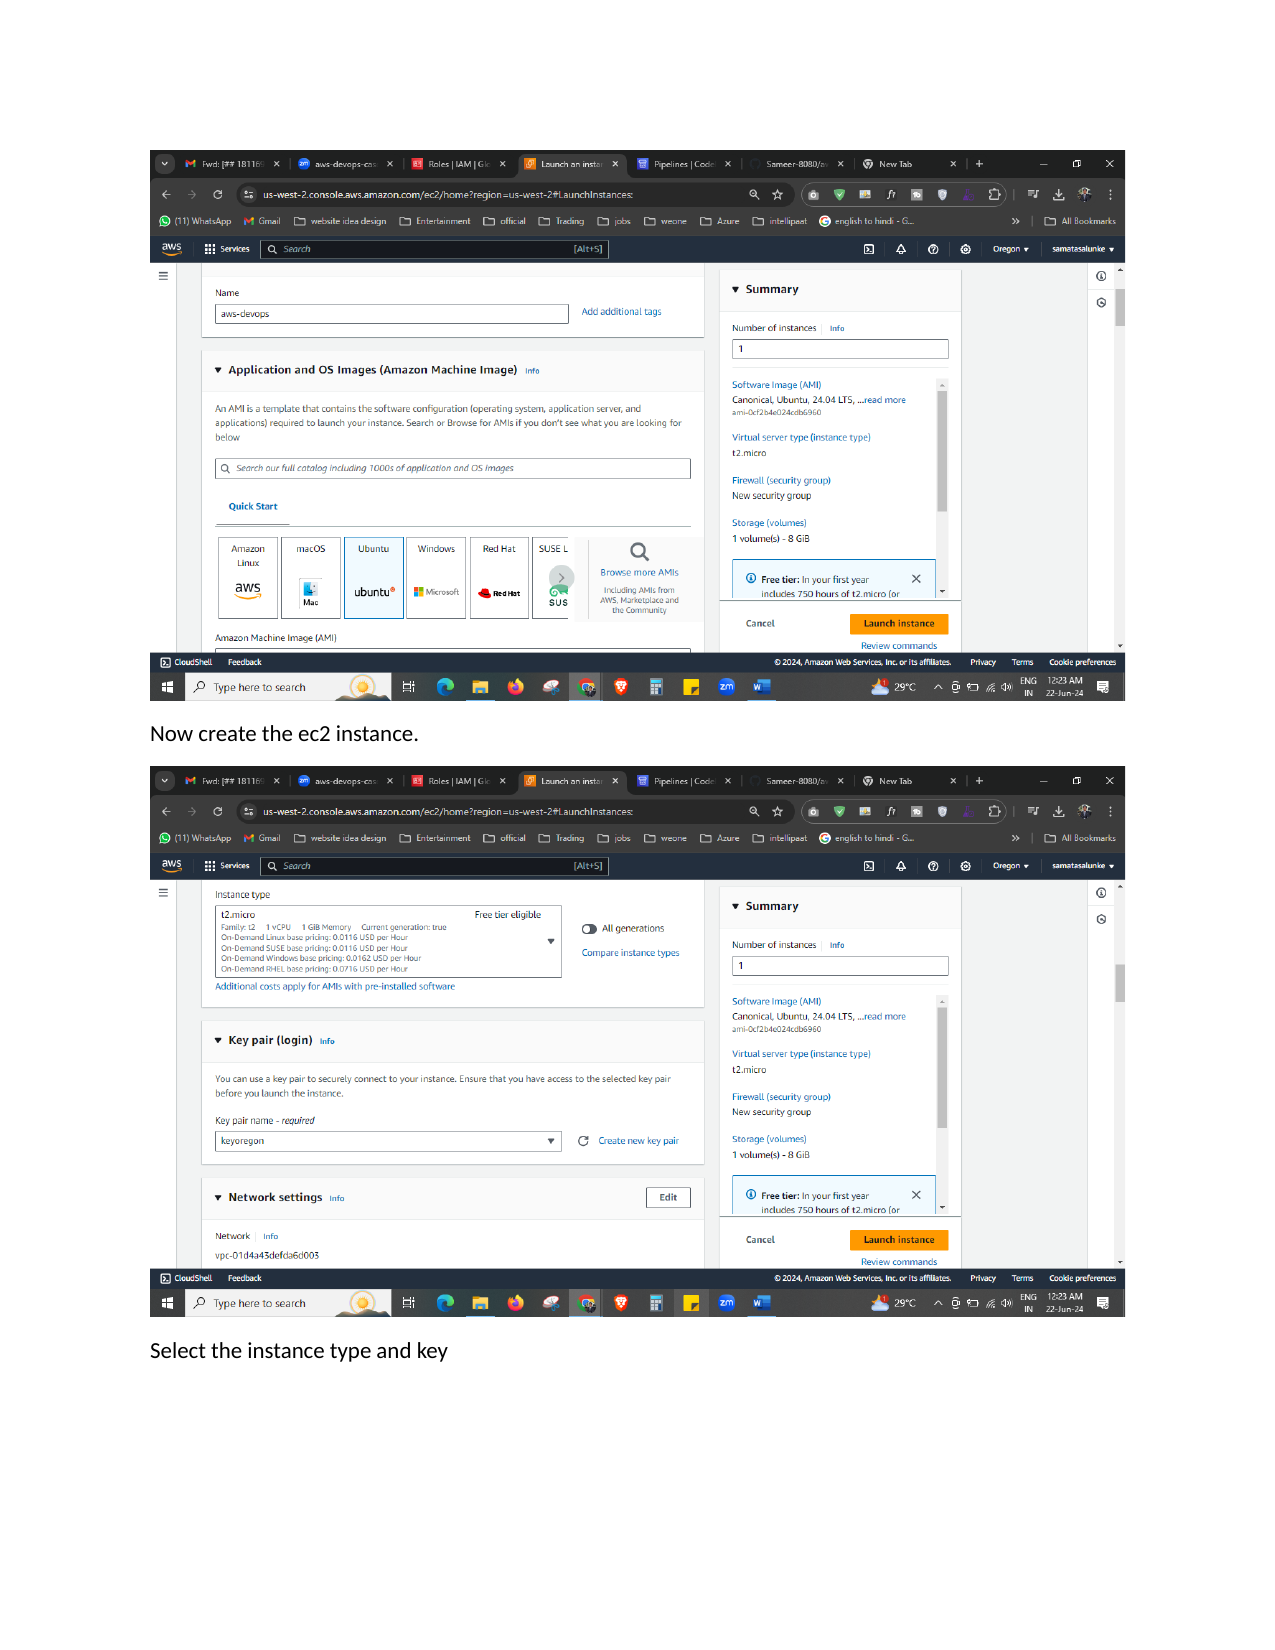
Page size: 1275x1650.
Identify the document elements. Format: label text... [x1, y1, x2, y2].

text Now create the ec2 instance. [150, 719, 1125, 747]
picture [150, 766, 1125, 1317]
text Select the instance type and key [150, 1336, 1125, 1364]
picture [150, 150, 1125, 701]
